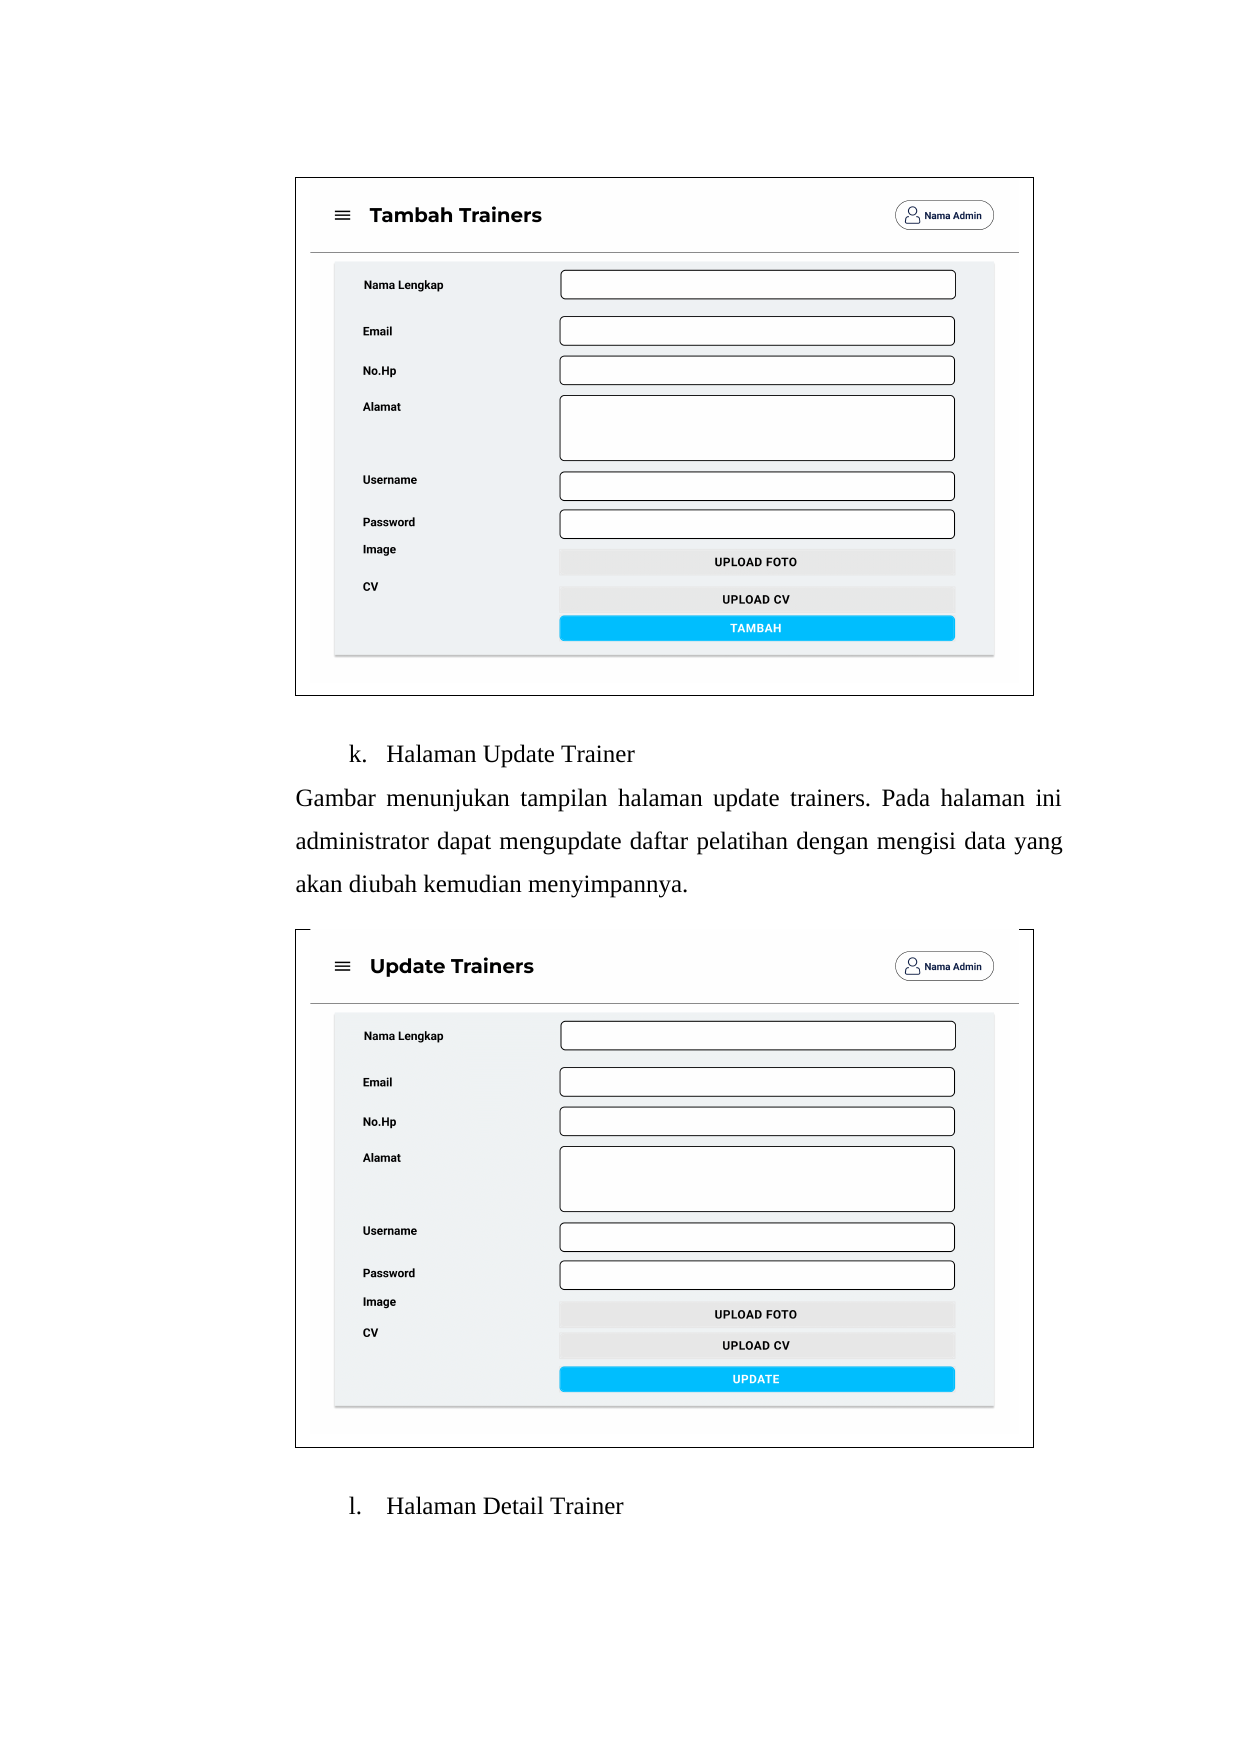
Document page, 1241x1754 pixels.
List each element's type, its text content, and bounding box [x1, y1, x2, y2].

table_header [296, 930, 1033, 1447]
picture [310, 178, 1019, 683]
table_header [296, 178, 1033, 695]
list Gambar menunjukan tampilan halaman update trainers. Pada halaman ini administrator dapat mengupdate daftar pelatihan dengan mengisi data yang akan diubah kemudian menyimpannya. [295, 783, 1063, 898]
list Halaman Detail Trainer [349, 1491, 1063, 1520]
list Halaman Update Trainer [349, 739, 1063, 768]
picture [310, 929, 1019, 1434]
